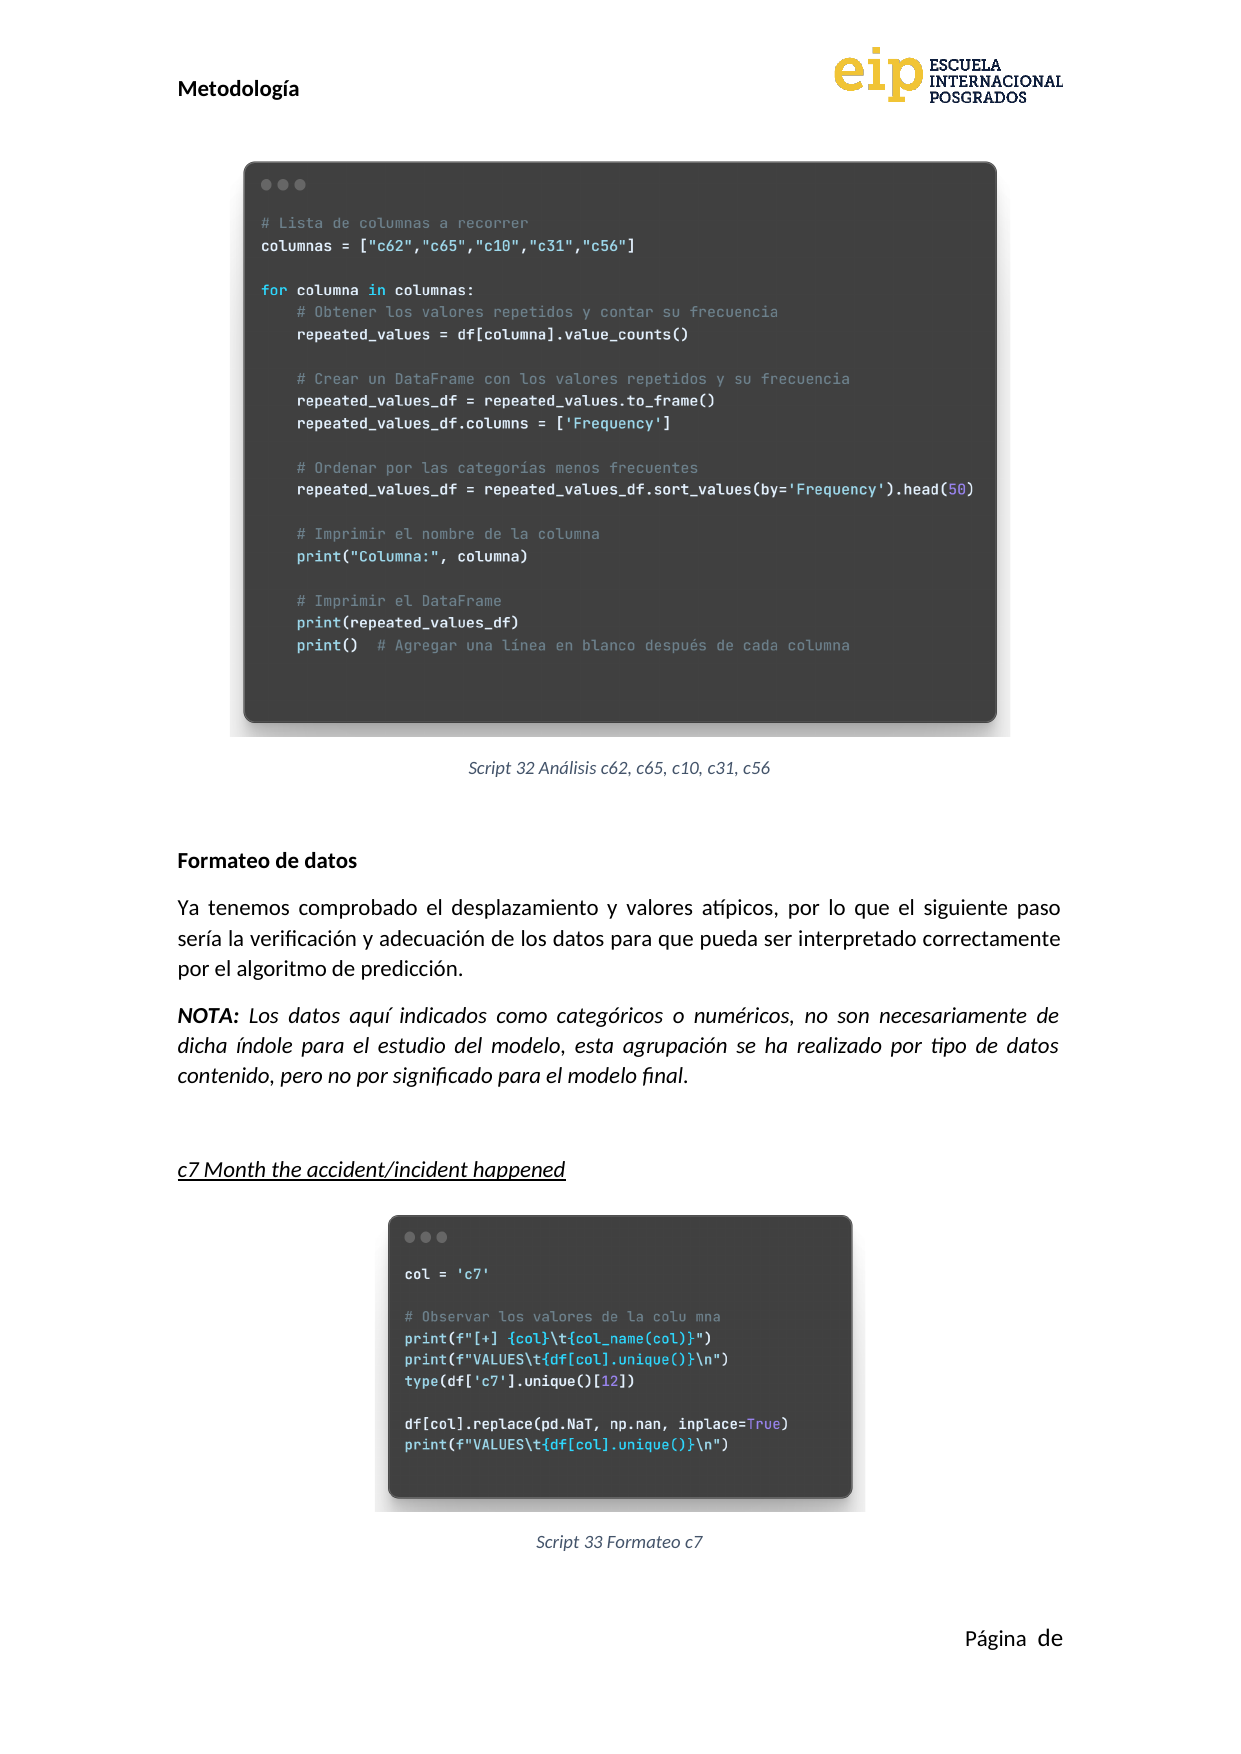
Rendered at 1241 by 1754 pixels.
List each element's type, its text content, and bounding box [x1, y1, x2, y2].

picture [834, 47, 1063, 103]
picture [374, 1201, 866, 1512]
text NOTA: Los datos aquí indicados como categóricos o numéricos, no son necesariamente de dicha índole para el estudio del modelo, esta agrupación se ha realizado por tipo de datos contenido, pero no por significado para el modelo final. [177, 1001, 1063, 1089]
text Script 33 Formateo c7 [177, 1530, 1063, 1553]
picture [229, 147, 1011, 737]
text Script 32 Análisis c62, c65, c10, c31, c56 [177, 756, 1063, 779]
text Ya tenemos comprobado el desplazamiento y valores atípicos, por lo que el siguiente paso sería la verificación y adecuación de los datos para que pueda ser interpretado correctamente por el algoritmo de predicción. [177, 893, 1063, 982]
text c7 Month the accident/incident happened [177, 1155, 1063, 1183]
text Formateo de datos [177, 847, 1063, 874]
